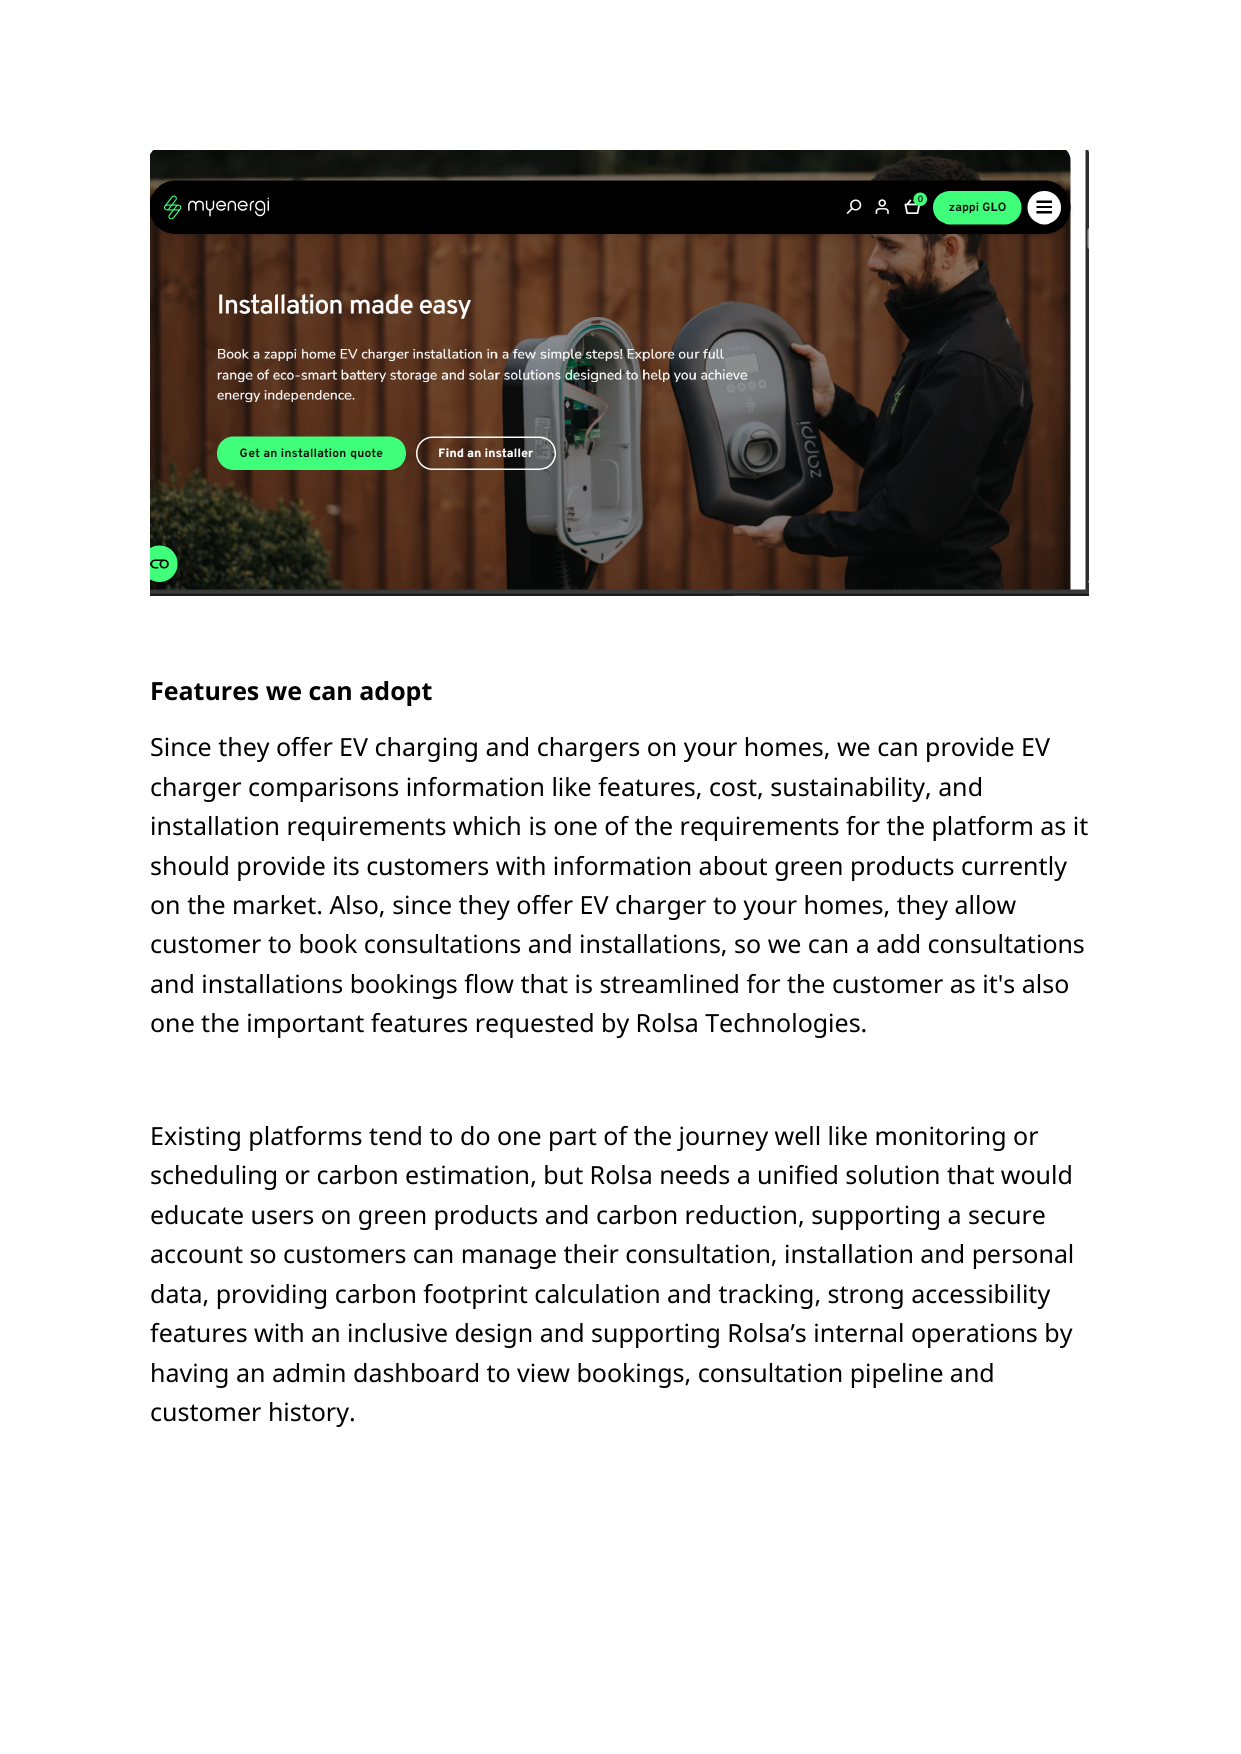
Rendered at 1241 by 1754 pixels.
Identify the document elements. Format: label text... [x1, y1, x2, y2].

text Since they offer EV charging and chargers on your homes, we can provide EV charger comparisons information like features, cost, sustainability, and installation requirements which is one of the requirements for the platform as it should provide its customers with information about green products currently on the market. Also, since they offer EV charger to your homes, they allow customer to book consultations and installations, so we can a add consultations and installations bookings flow that is streamlined for the customer as it's also one the important features requested by Rolsa Technologies. [150, 730, 1090, 1040]
picture [150, 150, 1089, 596]
text Features we can adopt [150, 673, 1090, 708]
text Existing platforms tend to do one part of the journey well like monitoring or scheduling or carbon estimation, but Rolsa needs a unified solution that would educate users on green products and carbon reduction, supporting a secure account so customers can manage their consultation, installation and personal data, providing carbon footprint calculation and tracking, strong accessibility features with an inclusive design and supporting Rolsa’s internal operations by having an admin dashboard to view bookings, consultation pipeline and customer history. [150, 1118, 1090, 1429]
